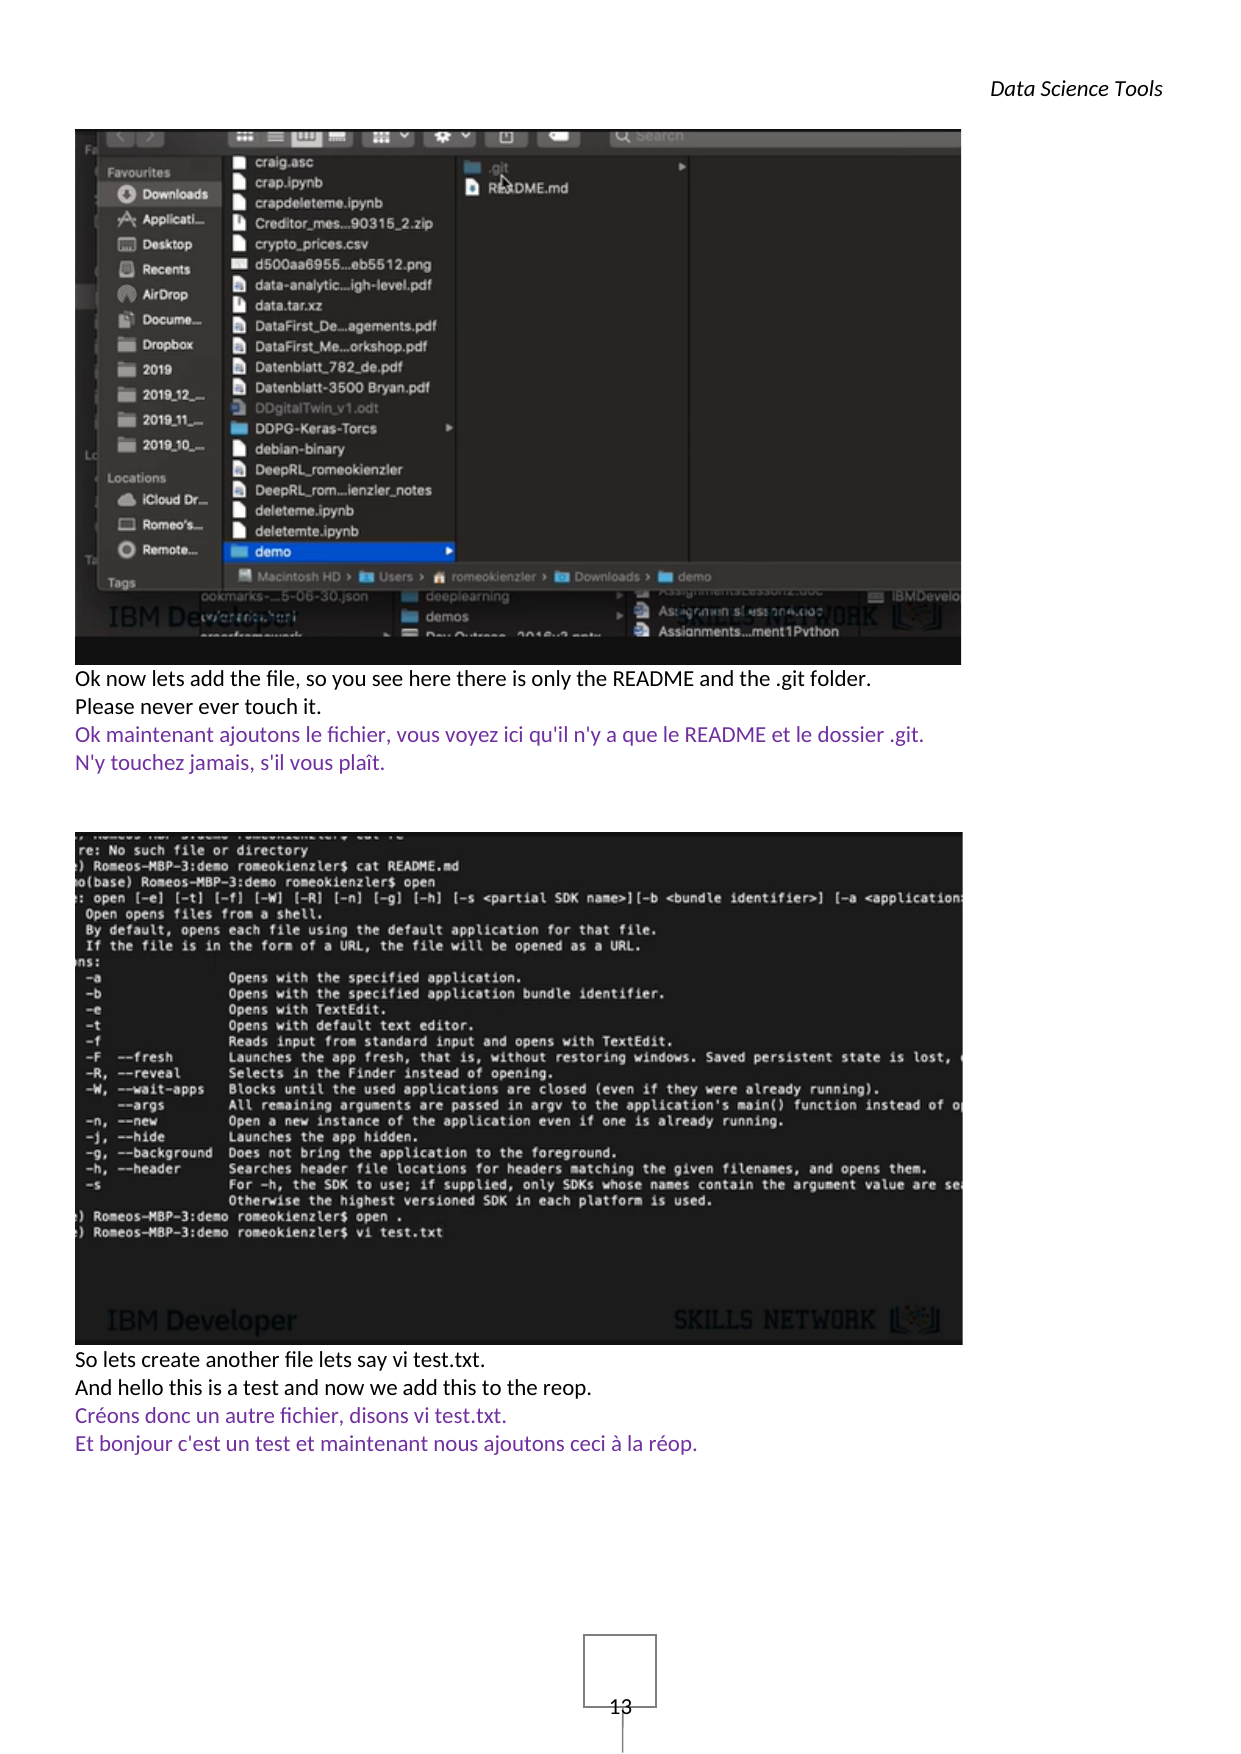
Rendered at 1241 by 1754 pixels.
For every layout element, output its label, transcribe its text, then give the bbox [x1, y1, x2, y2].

text And hello this is a test and now we add this to the reop. [75, 1373, 1165, 1401]
text N'y touchez jamais, s'il vous plaît. [75, 748, 1165, 776]
text Créons donc un autre fichier, disons vi test.txt. [75, 1401, 1165, 1429]
text Et bonjour c'est un test et maintenant nous ajoutons ceci à la réop. [75, 1429, 1165, 1457]
picture [75, 832, 963, 1345]
text Ok maintenant ajoutons le fichier, vous voyez ici qu'il n'y a que le README et le dossier .git. [75, 720, 1165, 748]
text Ok now lets add the file, so you see here there is only the README and the .git folder. [75, 664, 1165, 692]
text So lets create another file lets say vi test.txt. [75, 1345, 1165, 1373]
picture [75, 129, 962, 665]
text Please never ever touch it. [75, 692, 1165, 720]
